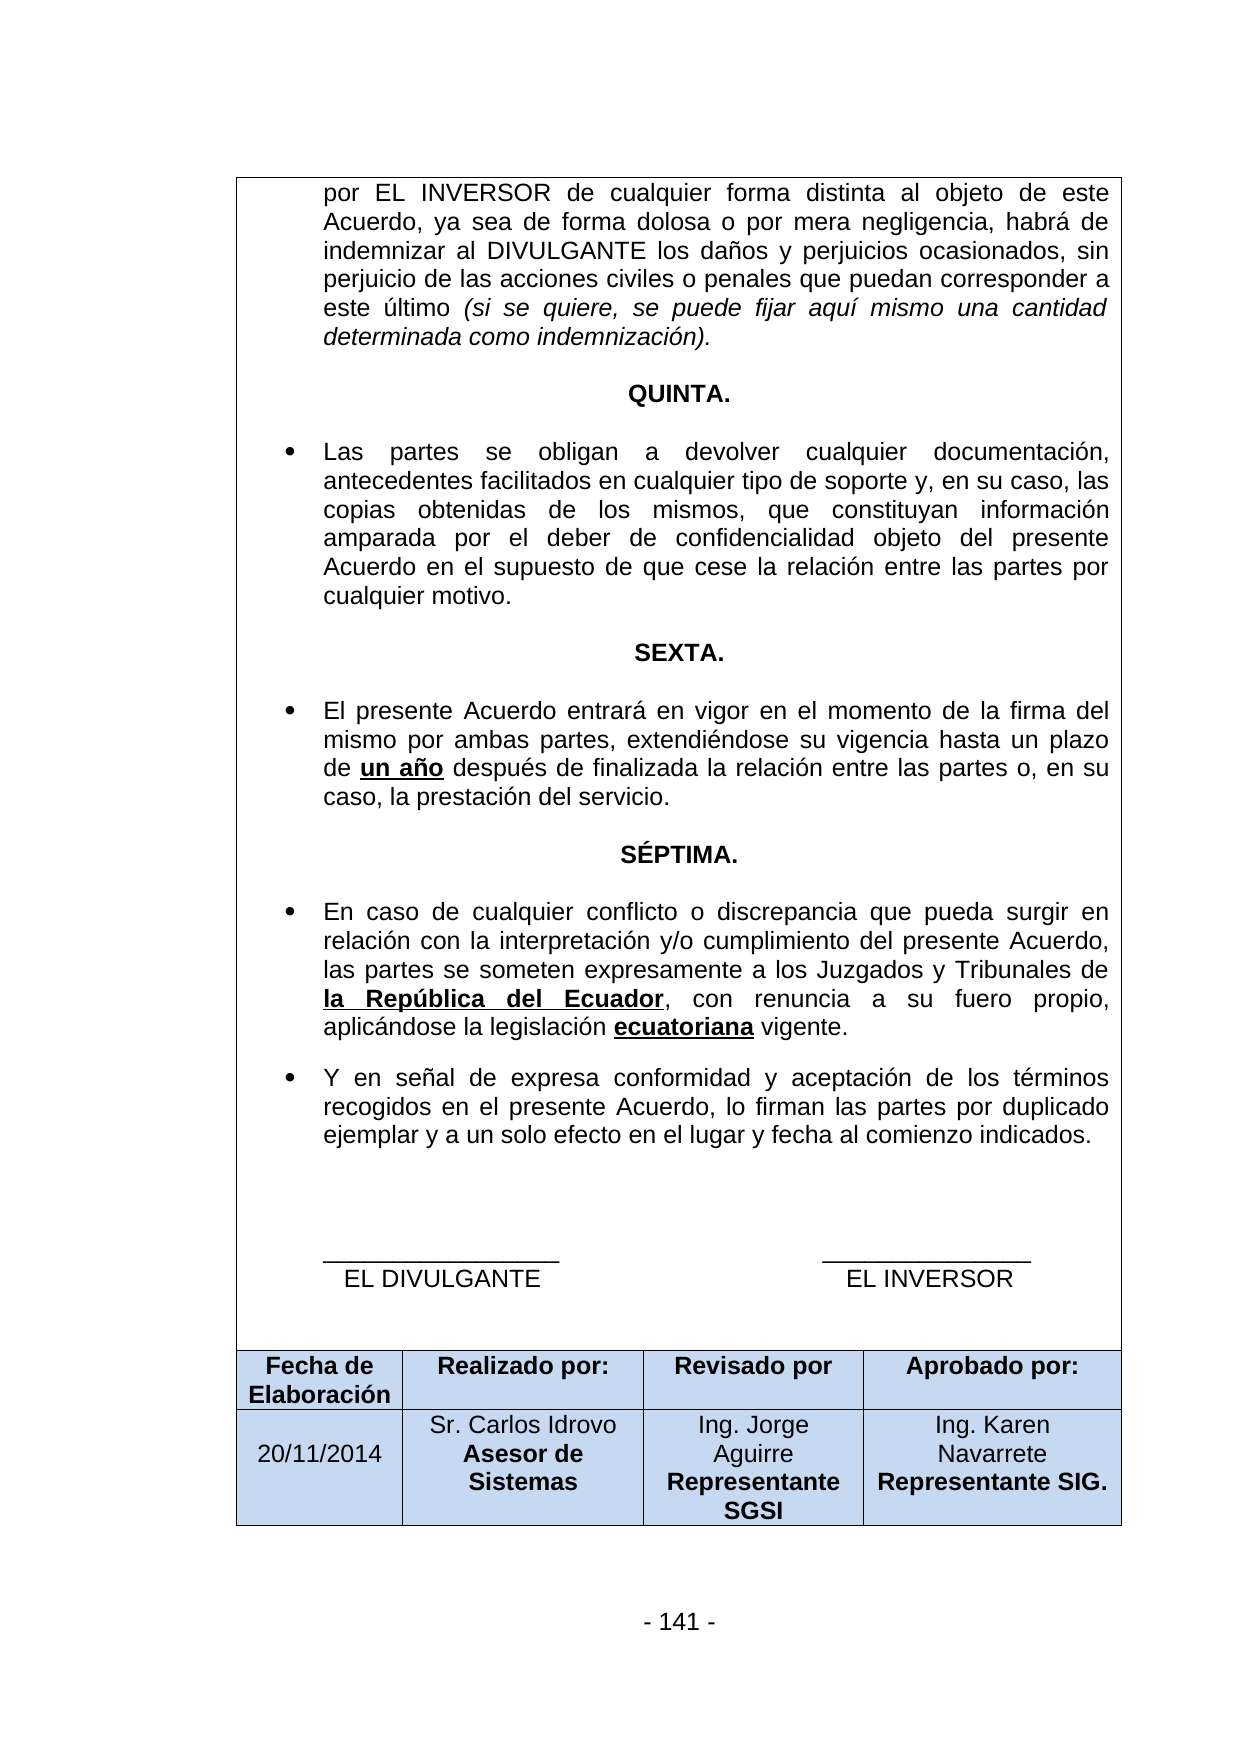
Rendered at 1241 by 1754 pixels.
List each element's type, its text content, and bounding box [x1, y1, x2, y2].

table_cell 20/11/2014 [237, 1410, 402, 1525]
table_cell Fecha de Elaboración [237, 1351, 402, 1409]
table_cell Ing. Jorge Aguirre Representante SGSI [644, 1410, 863, 1525]
table_cell Revisado por [644, 1351, 863, 1409]
table_cell Realizado por: [403, 1351, 643, 1409]
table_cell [237, 178, 1121, 1350]
table_cell Aprobado por: [864, 1351, 1121, 1409]
table_cell Ing. Karen Navarrete Representante SIG. [864, 1410, 1121, 1525]
table_cell Sr. Carlos Idrovo Asesor de Sistemas [403, 1410, 643, 1525]
